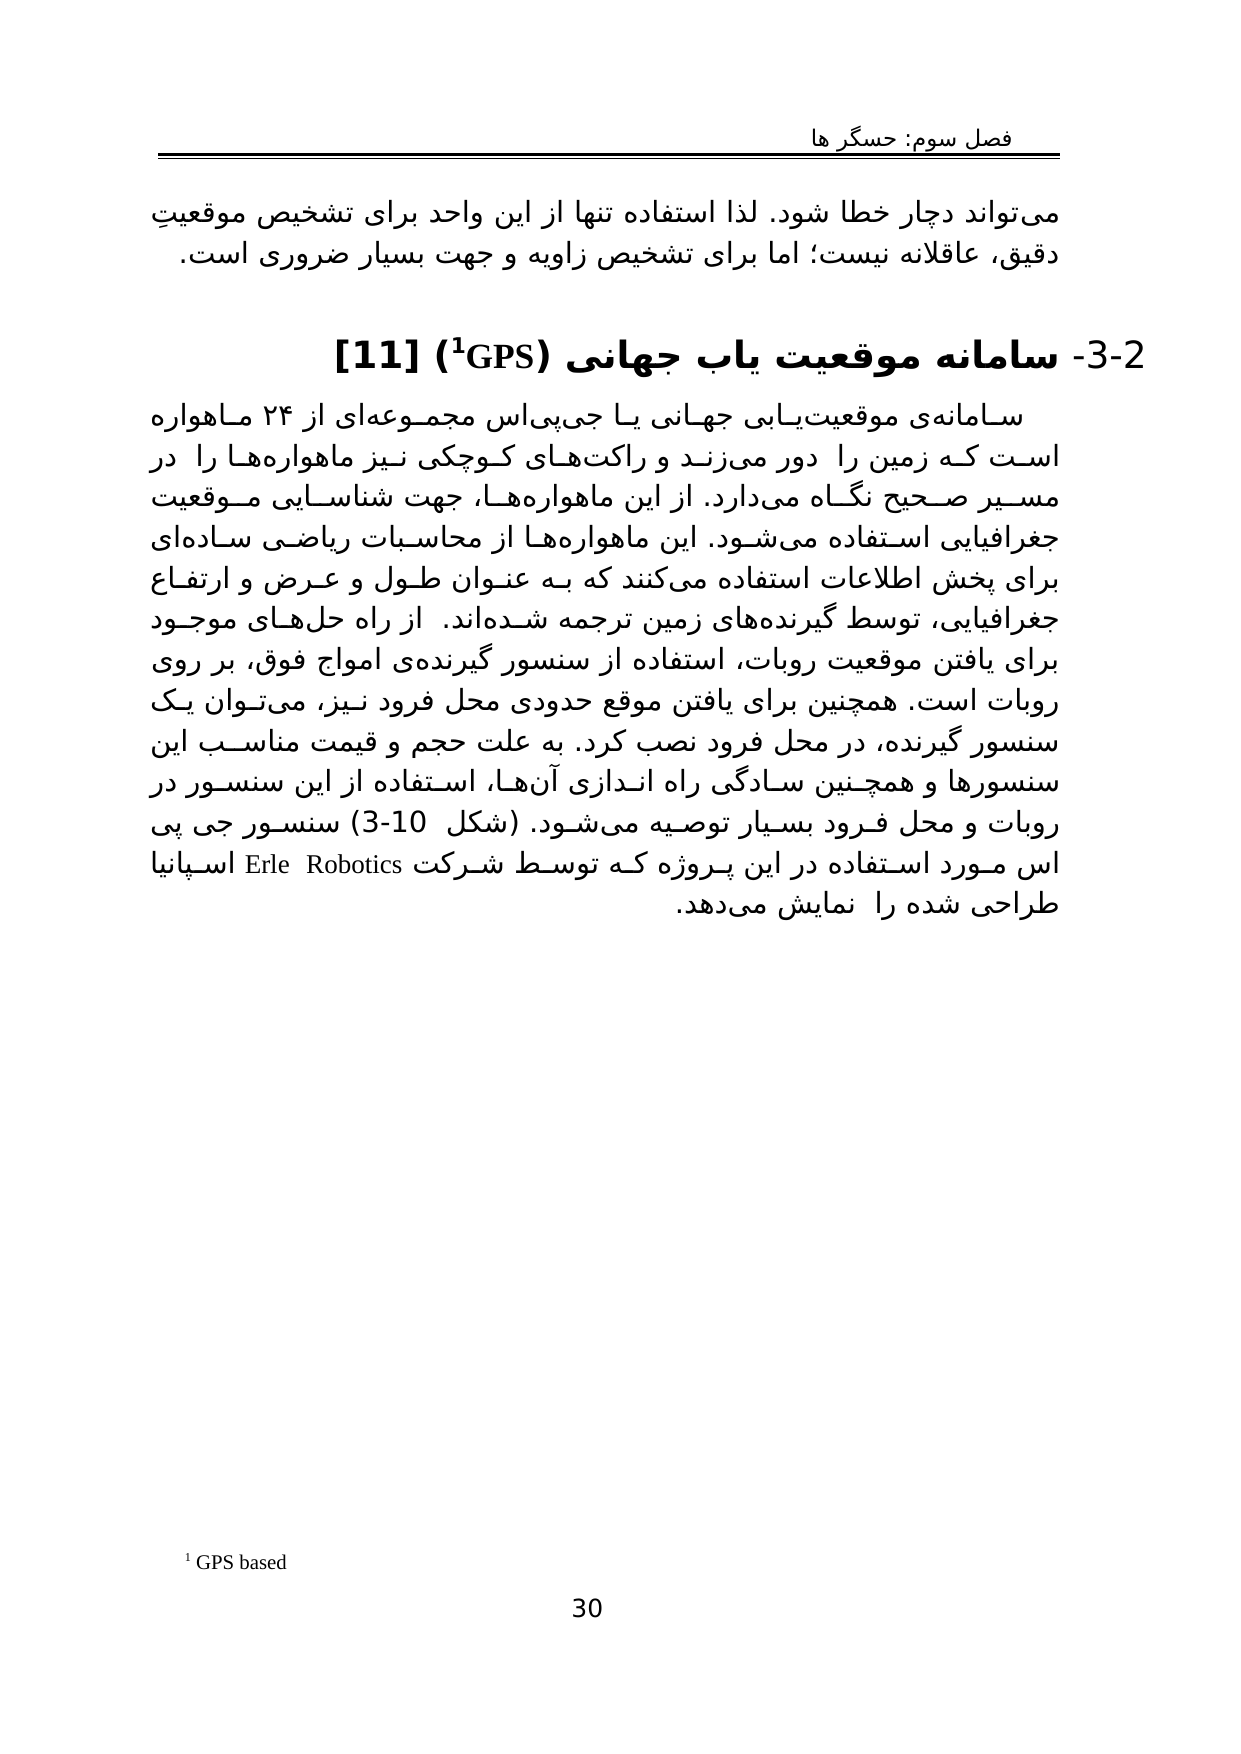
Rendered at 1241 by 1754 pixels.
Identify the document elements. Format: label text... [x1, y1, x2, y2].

subtitle سامانه موقعیت یاب جهانی (GPS) [150, 333, 1060, 377]
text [150, 196, 1060, 270]
